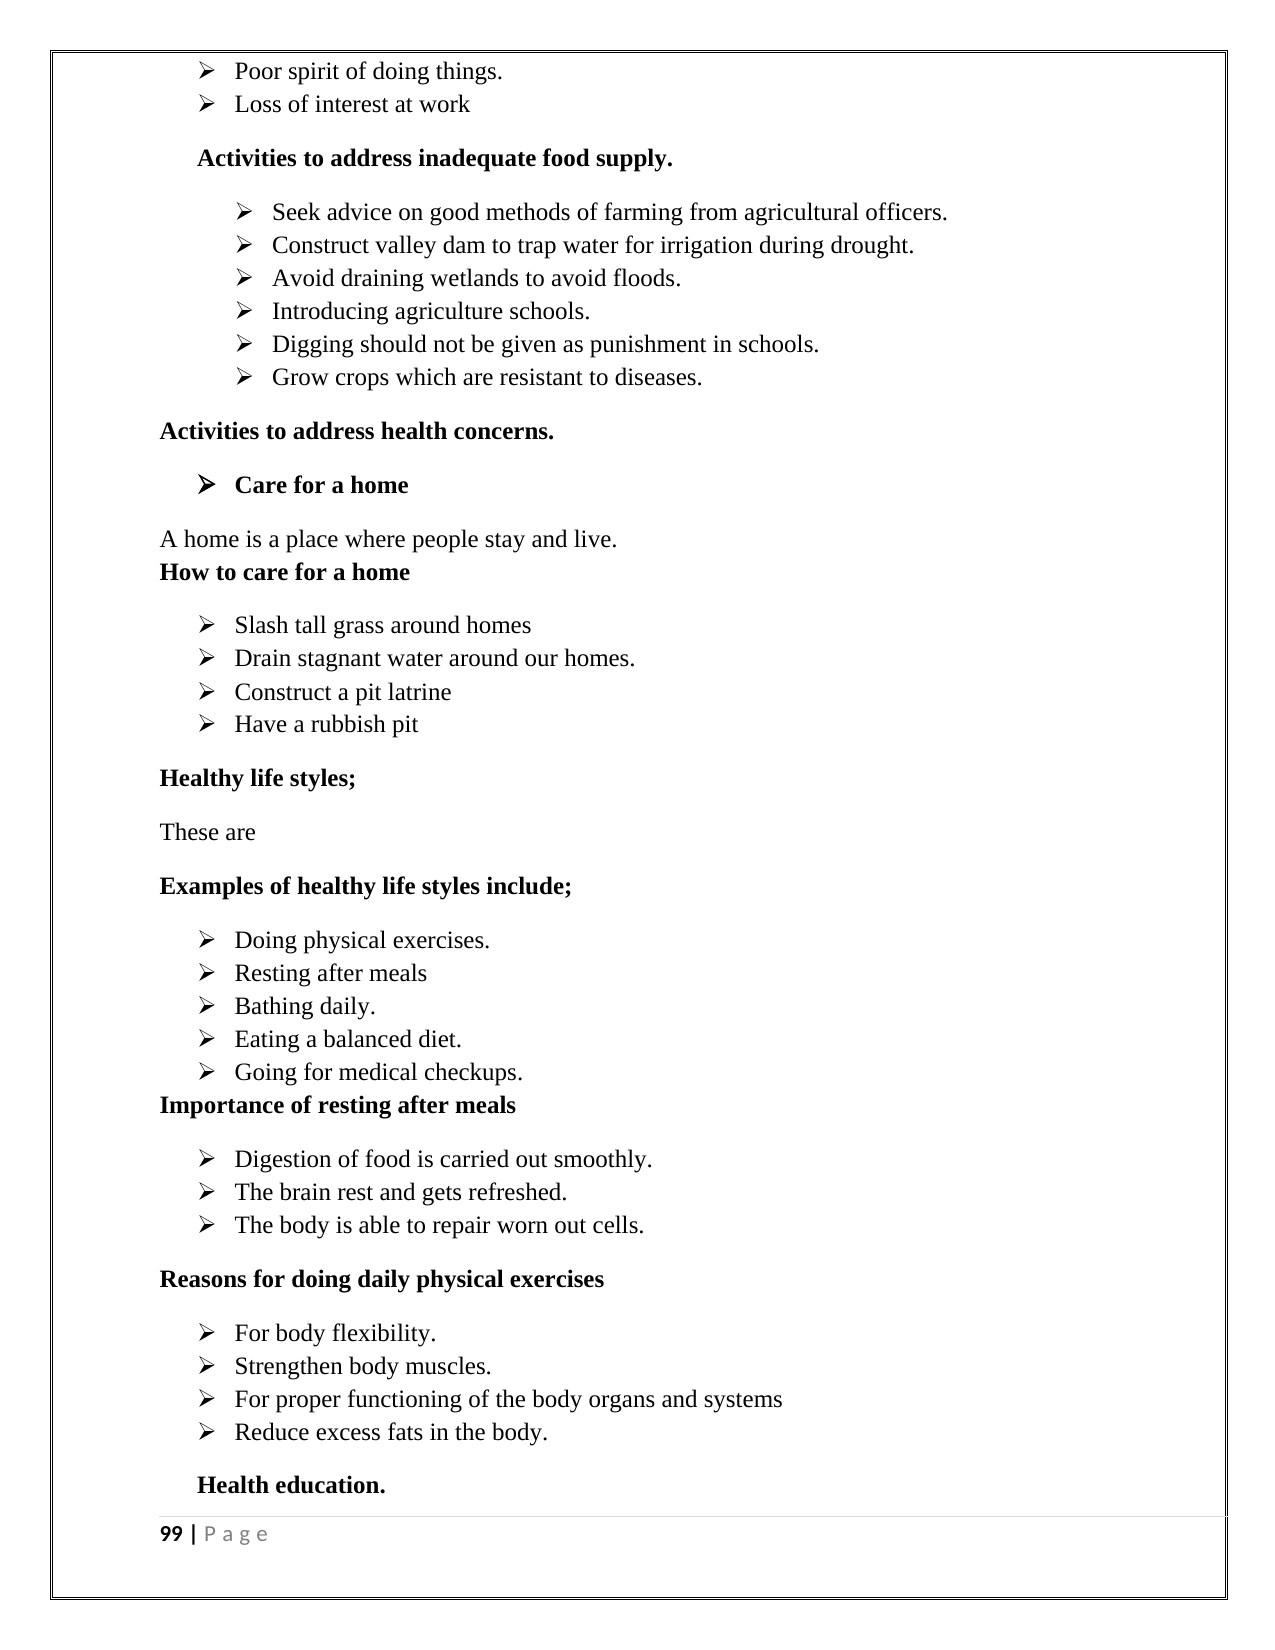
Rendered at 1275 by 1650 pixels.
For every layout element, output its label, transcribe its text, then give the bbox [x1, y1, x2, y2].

list Eating a balanced diet. [197, 1024, 1225, 1053]
list For proper functioning of the body organs and systems [197, 1384, 1225, 1412]
list Slash tall grass around homes [197, 611, 1225, 639]
text These are [159, 817, 1225, 846]
list Loss of interest at work [197, 89, 1225, 118]
list The body is able to repair worn out cells. [197, 1210, 1225, 1239]
list Poor spirit of doing things. [197, 56, 1225, 85]
text Importance of resting after meals [159, 1090, 1225, 1119]
text Healthy life styles; [159, 763, 1225, 792]
list For body flexibility. [197, 1318, 1225, 1346]
list Doing physical exercises. [197, 925, 1225, 954]
text Activities to address health concerns. [159, 416, 1225, 445]
list Construct a pit latrine [197, 677, 1225, 705]
text A home is a place where people stay and live. [159, 524, 1225, 552]
list Digestion of food is carried out smoothly. [197, 1144, 1225, 1173]
list Introducing agriculture schools. [234, 296, 1225, 325]
list Seek advice on good methods of farming from agricultural officers. [234, 197, 1225, 226]
text Health education. [197, 1471, 1225, 1499]
list Grow crops which are resistant to diseases. [234, 362, 1225, 391]
list Drain stagnant water around our homes. [197, 643, 1225, 672]
list The brain rest and gets refreshed. [197, 1177, 1225, 1206]
list Digging should not be given as punishment in schools. [234, 329, 1225, 358]
list Construct valley dam to trap water for irrigation during drought. [234, 230, 1225, 259]
text Activities to address inadequate food supply. [197, 143, 1225, 172]
list Strengthen body muscles. [197, 1351, 1225, 1379]
list Bathing daily. [197, 991, 1225, 1020]
list Have a rubbish pit [197, 709, 1225, 738]
text How to care for a home [159, 557, 1225, 585]
list Care for a home [197, 470, 1225, 498]
list Reduce excess fats in the body. [197, 1417, 1225, 1446]
text Reasons for doing daily physical exercises [159, 1264, 1225, 1293]
list Avoid draining wetlands to avoid floods. [234, 263, 1225, 292]
list Resting after meals [197, 958, 1225, 987]
list Going for medical checkups. [197, 1057, 1225, 1086]
text Examples of healthy life styles include; [159, 871, 1225, 900]
